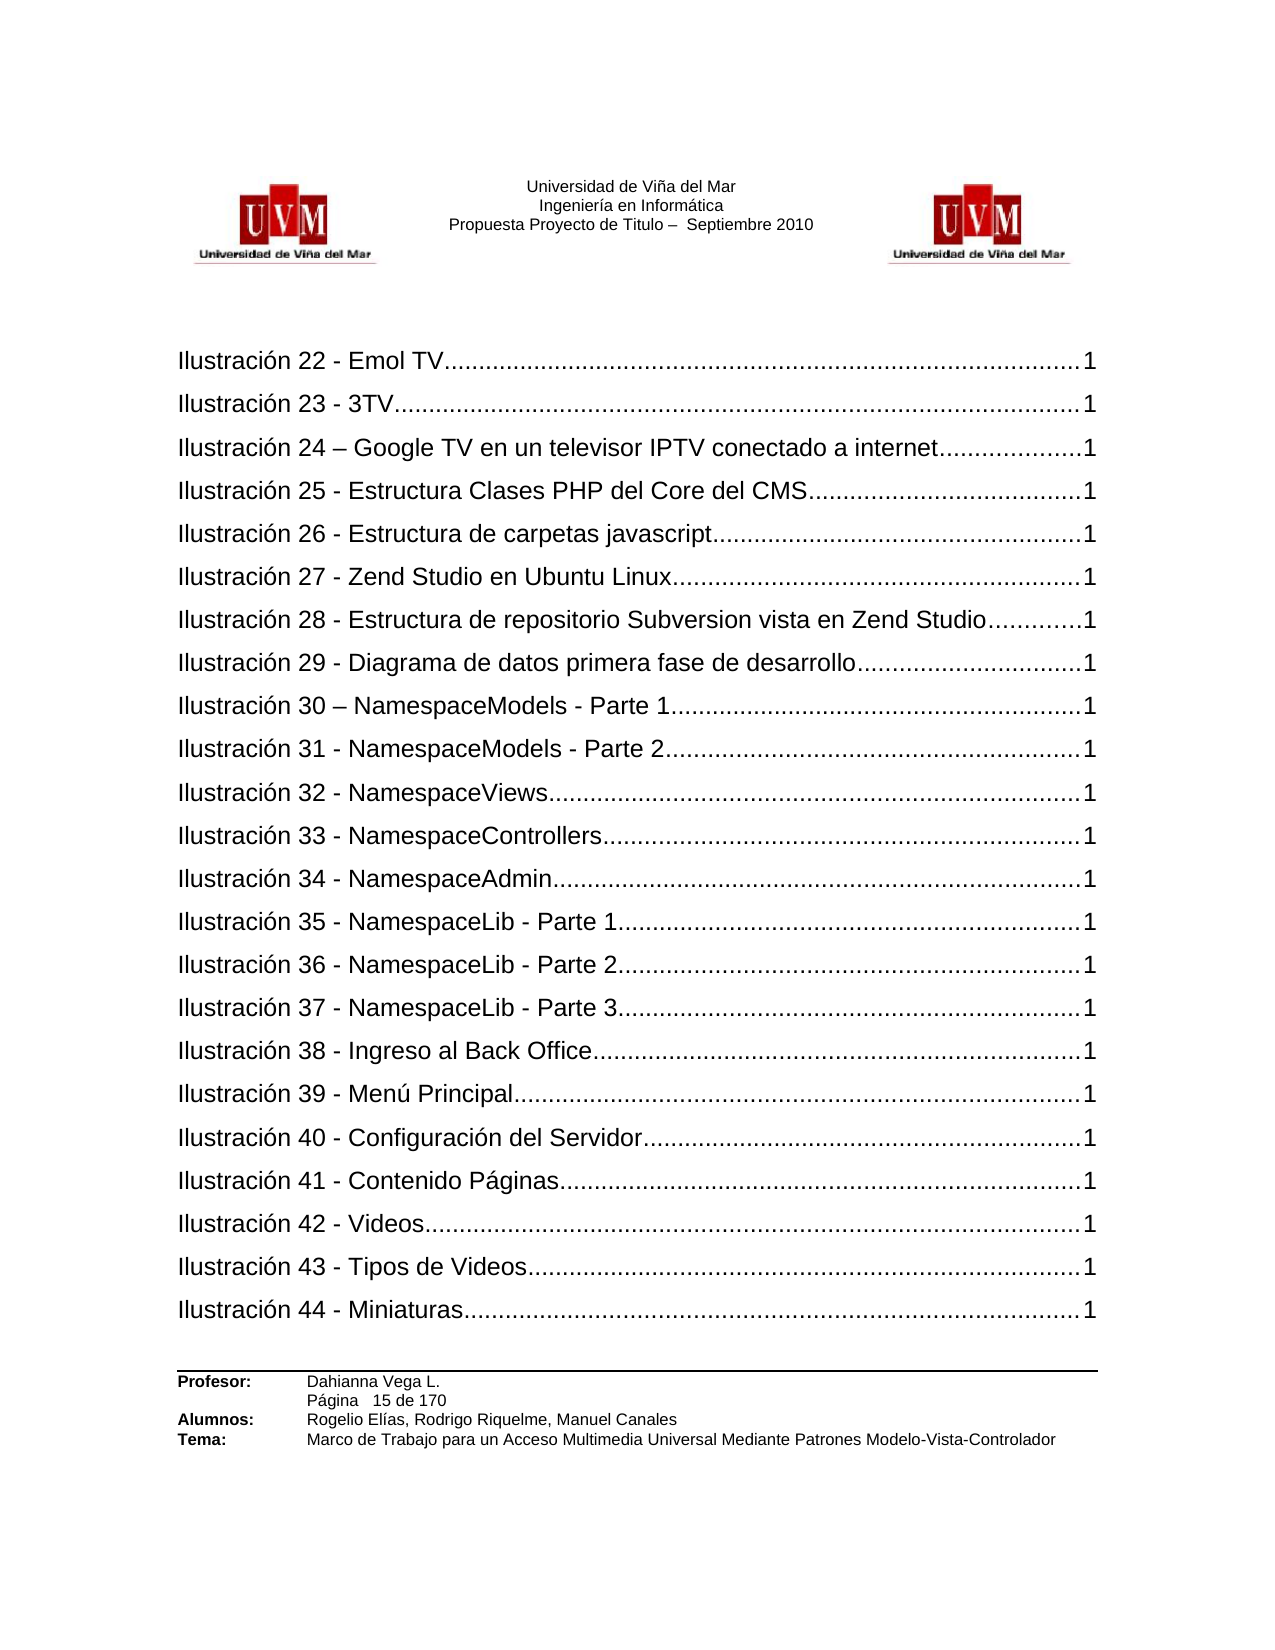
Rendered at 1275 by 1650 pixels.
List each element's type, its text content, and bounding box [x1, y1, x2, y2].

text Ilustración 41 - Contenido Páginas 1 [177, 1166, 1098, 1194]
text Ilustración 37 - NamespaceLib - Parte 3 1 [177, 993, 1098, 1022]
text Ilustración 36 - NamespaceLib - Parte 2 1 [177, 950, 1098, 979]
text Ilustración 29 - Diagrama de datos primera fase de desarrollo 1 [177, 648, 1098, 677]
text Ilustración 33 - NamespaceControllers 1 [177, 821, 1098, 849]
text Ilustración 34 - NamespaceAdmin 1 [177, 864, 1098, 893]
text Ilustración 24 – Google TV en un televisor IPTV conectado a internet 1 [177, 433, 1098, 461]
text Ilustración 43 - Tipos de Videos 1 [177, 1252, 1098, 1281]
picture [177, 176, 390, 267]
text Ilustración 23 - 3TV 1 [177, 389, 1098, 418]
text Ilustración 30 – NamespaceModels - Parte 1 1 [177, 691, 1098, 720]
text Ilustración 26 - Estructura de carpetas javascript 1 [177, 519, 1098, 548]
text Ilustración 35 - NamespaceLib - Parte 1 1 [177, 907, 1098, 936]
text Ilustración 38 - Ingreso al Back Office 1 [177, 1036, 1098, 1065]
text Ilustración 44 - Miniaturas 1 [177, 1295, 1098, 1324]
picture [871, 176, 1084, 267]
text Ilustración 31 - NamespaceModels - Parte 2 1 [177, 734, 1098, 763]
text Ilustración 32 - NamespaceViews 1 [177, 778, 1098, 806]
text Ilustración 40 - Configuración del Servidor 1 [177, 1123, 1098, 1151]
text Ilustración 28 - Estructura de repositorio Subversion vista en Zend Studio 1 [177, 605, 1098, 634]
text Ilustración 42 - Videos 1 [177, 1209, 1098, 1238]
text Ilustración 39 - Menú Principal 1 [177, 1079, 1098, 1108]
text Ilustración 25 - Estructura Clases PHP del Core del CMS 1 [177, 476, 1098, 504]
text Ilustración 27 - Zend Studio en Ubuntu Linux 1 [177, 562, 1098, 591]
text Ilustración 22 - Emol TV 1 [177, 346, 1098, 375]
